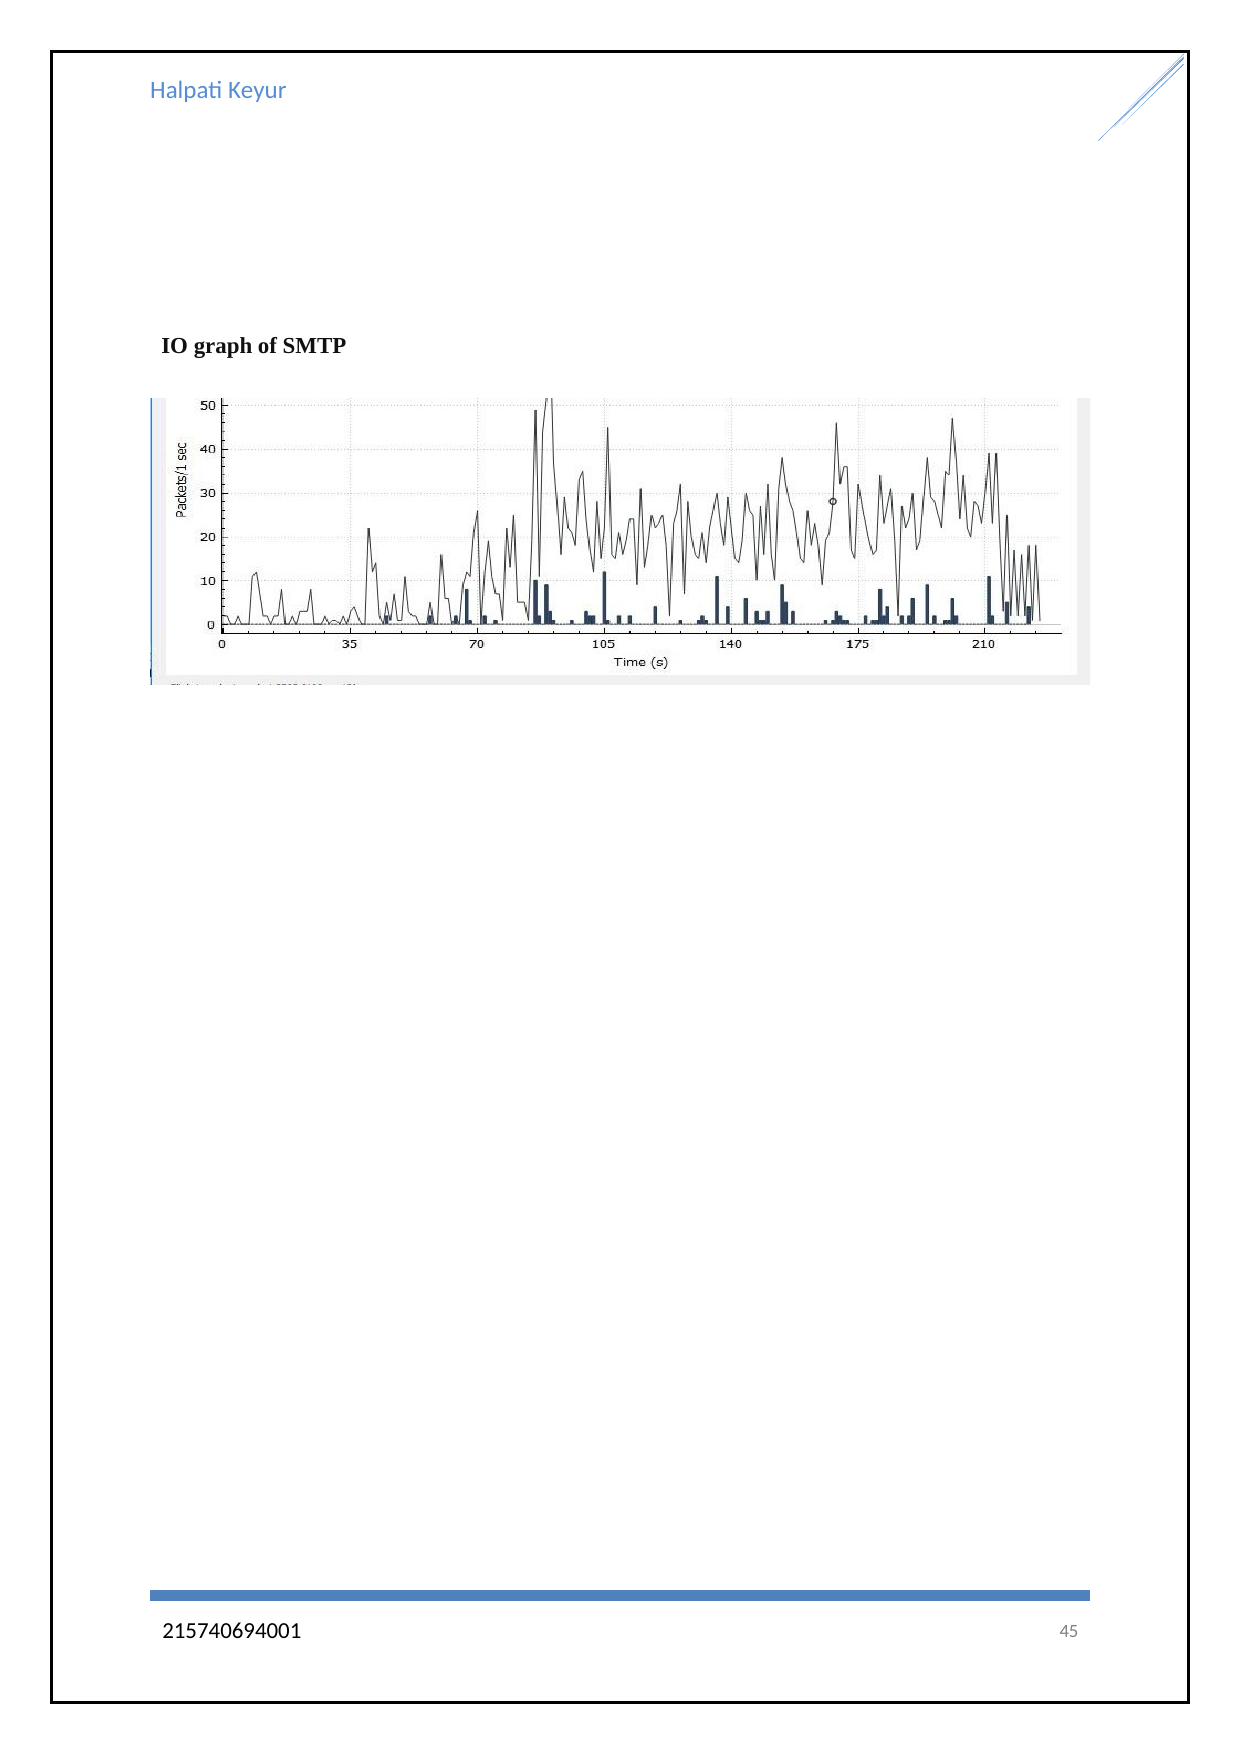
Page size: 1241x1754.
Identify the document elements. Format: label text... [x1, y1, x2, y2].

picture [150, 398, 1091, 685]
text IO graph of SMTP [161, 332, 1090, 358]
